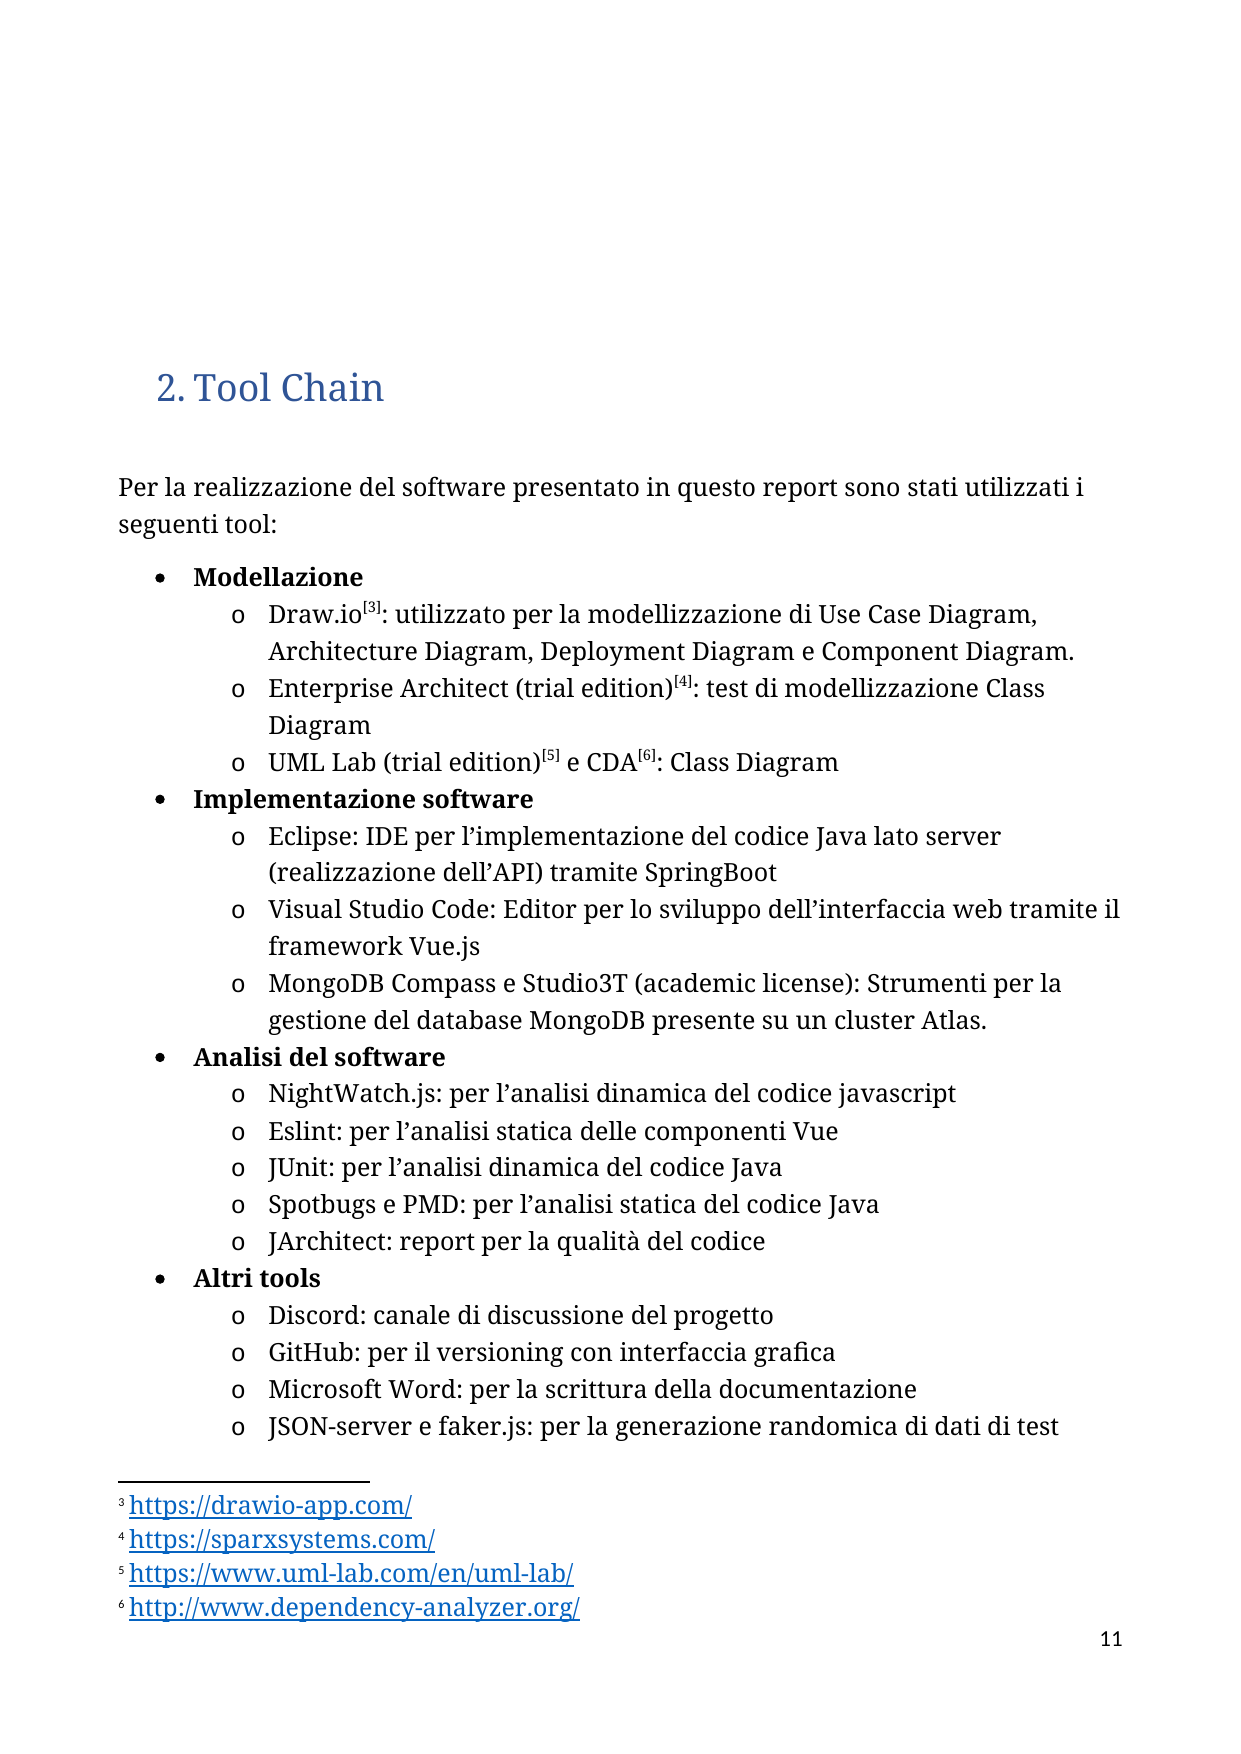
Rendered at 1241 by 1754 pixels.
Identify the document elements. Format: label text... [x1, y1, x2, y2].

list Enterprise Architect (trial edition)[]: test di modellizzazione Class Diagram [231, 671, 1122, 742]
list Altri tools [156, 1261, 1122, 1295]
text Per la realizzazione del software presentato in questo report sono stati utilizzati i seguenti tool: [118, 470, 1122, 541]
list Analisi del software [156, 1039, 1122, 1073]
list Draw.io[]: utilizzato per la modellizzazione di Use Case Diagram, Architecture Diagram, Deployment Diagram e Component Diagram. [231, 597, 1122, 668]
list JArchitect: report per la qualità del codice [231, 1224, 1122, 1258]
list MongoDB Compass e Studio3T (academic license): Strumenti per la gestione del database MongoDB presente su un cluster Atlas. [231, 966, 1122, 1037]
list Eclipse: IDE per l’implementazione del codice Java lato server (realizzazione dell’API) tramite SpringBoot [231, 818, 1122, 889]
list NightWatch.js: per l’analisi dinamica del codice javascript [231, 1076, 1122, 1110]
subtitle Tool Chain [156, 361, 1122, 412]
list GitHub: per il versioning con interfaccia grafica [231, 1335, 1122, 1369]
list JUnit: per l’analisi dinamica del codice Java [231, 1150, 1122, 1184]
list JSON-server e faker.js: per la generazione randomica di dati di test [231, 1409, 1122, 1443]
list Microsoft Word: per la scrittura della documentazione [231, 1372, 1122, 1406]
list UML Lab (trial edition)[] e CDA[]: Class Diagram [231, 744, 1122, 779]
list Modellazione [156, 560, 1122, 594]
list Eslint: per l’analisi statica delle componenti Vue [231, 1113, 1122, 1147]
list Implementazione software [156, 781, 1122, 815]
list Discord: canale di discussione del progetto [231, 1298, 1122, 1332]
list Visual Studio Code: Editor per lo sviluppo dell’interfaccia web tramite il framework Vue.js [231, 892, 1122, 963]
list Spotbugs e PMD: per l’analisi statica del codice Java [231, 1187, 1122, 1221]
